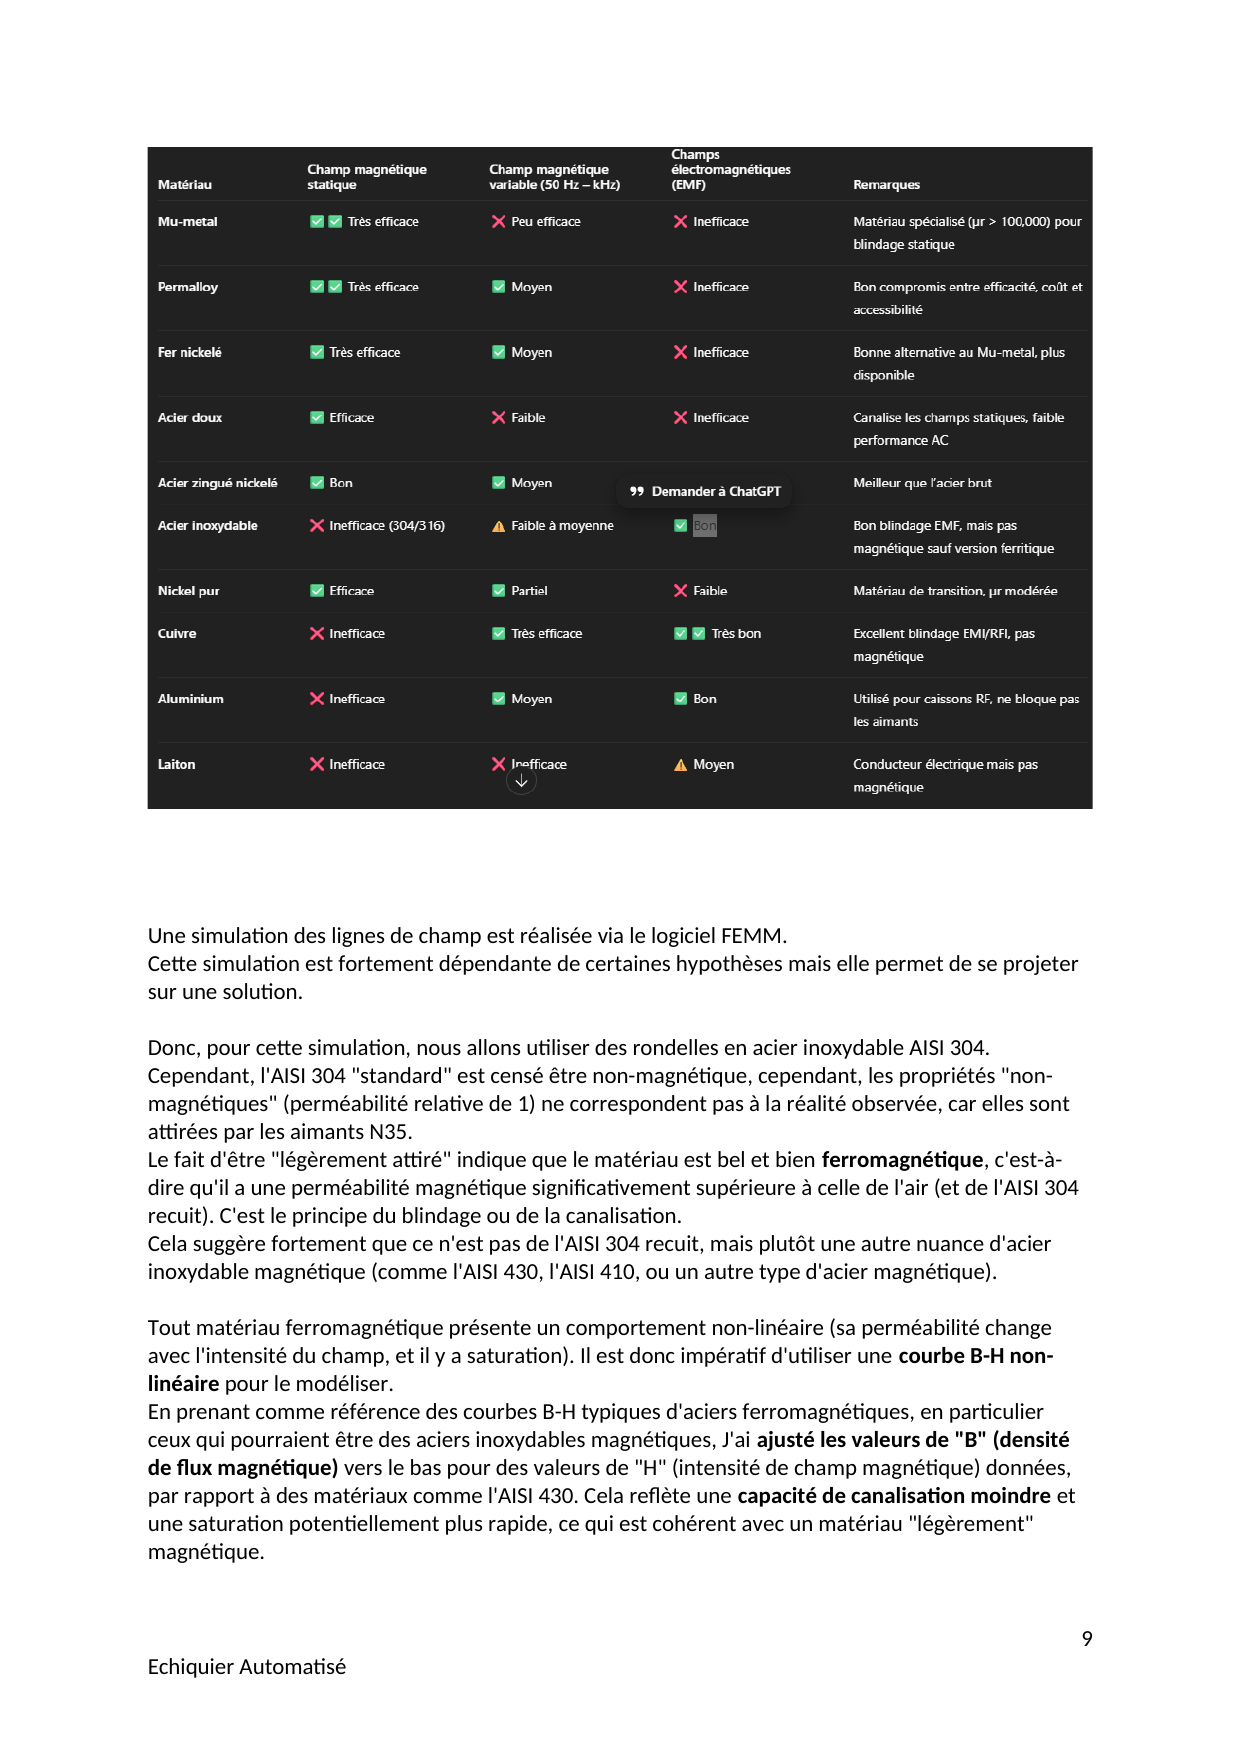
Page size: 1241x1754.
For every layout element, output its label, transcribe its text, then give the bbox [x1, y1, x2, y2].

text Cependant, l'AISI 304 "standard" est censé être non-magnétique, cependant, les propriétés "non-magnétiques" (perméabilité relative de 1) ne correspondent pas à la réalité observée, car elles sont attirées par les aimants N35. [148, 1061, 1093, 1145]
text En prenant comme référence des courbes B-H typiques d'aciers ferromagnétiques, en particulier ceux qui pourraient être des aciers inoxydables magnétiques, J'ai ajusté les valeurs de "B" (densité de flux magnétique) vers le bas pour des valeurs de "H" (intensité de champ magnétique) données, par rapport à des matériaux comme l'AISI 430. Cela reflète une capacité de canalisation moindre et une saturation potentiellement plus rapide, ce qui est cohérent avec un matériau "légèrement" magnétique. [148, 1397, 1093, 1565]
text Cette simulation est fortement dépendante de certaines hypothèses mais elle permet de se projeter sur une solution. [148, 949, 1093, 1005]
text Le fait d'être "légèrement attiré" indique que le matériau est bel et bien ferromagnétique, c'est-à-dire qu'il a une perméabilité magnétique significativement supérieure à celle de l'air (et de l'AISI 304 recuit). C'est le principe du blindage ou de la canalisation. [148, 1145, 1093, 1229]
text Donc, pour cette simulation, nous allons utiliser des rondelles en acier inoxydable AISI 304. [148, 1033, 1093, 1061]
text Tout matériau ferromagnétique présente un comportement non-linéaire (sa perméabilité change avec l'intensité du champ, et il y a saturation). Il est donc impératif d'utiliser une courbe B-H non-linéaire pour le modéliser. [148, 1313, 1093, 1397]
text Cela suggère fortement que ce n'est pas de l'AISI 304 recuit, mais plutôt une autre nuance d'acier inoxydable magnétique (comme l'AISI 430, l'AISI 410, ou un autre type d'acier magnétique). [148, 1229, 1093, 1285]
text Une simulation des lignes de champ est réalisée via le logiciel FEMM. [148, 921, 1093, 949]
picture [147, 147, 1093, 809]
